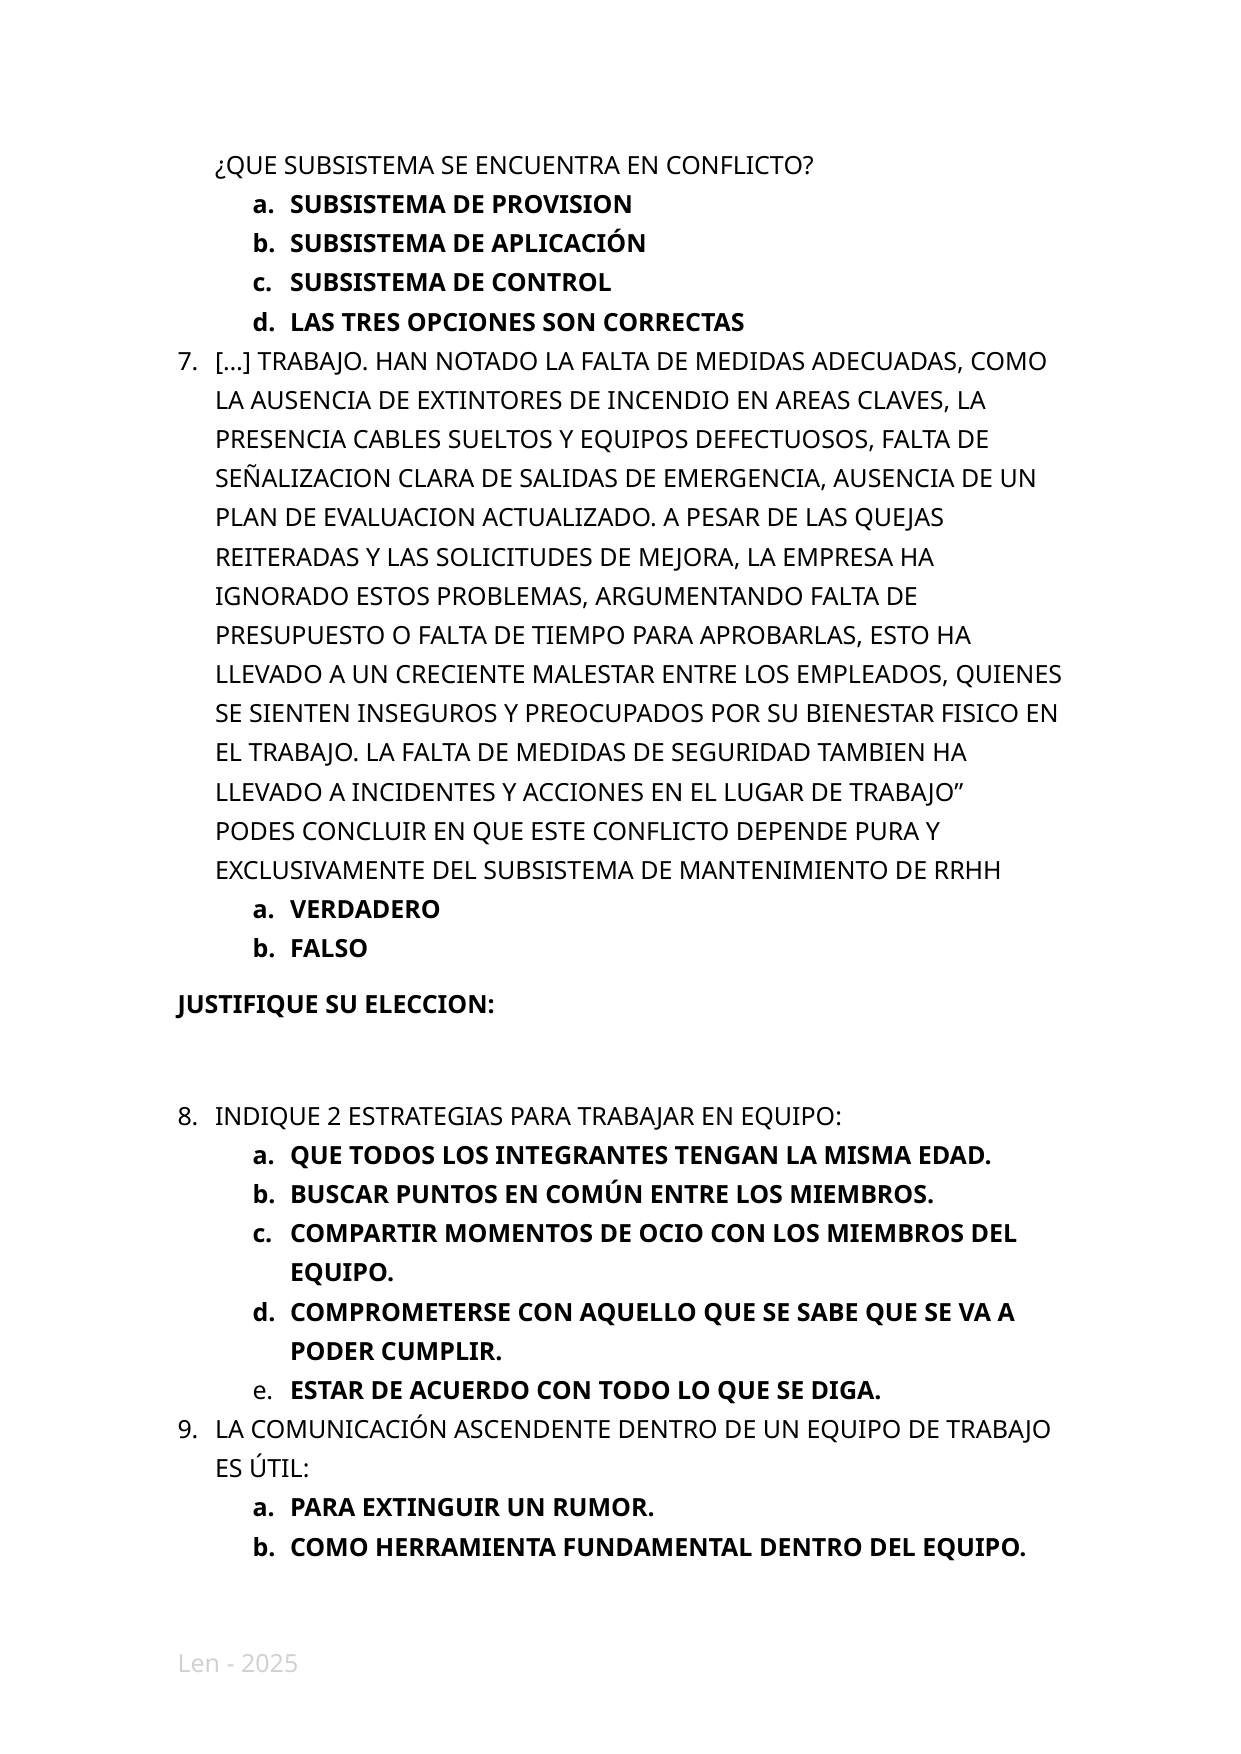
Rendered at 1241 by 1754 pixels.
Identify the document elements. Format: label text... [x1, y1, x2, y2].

list FALSO [252, 931, 1063, 965]
text JUSTIFIQUE SU ELECCION: [177, 987, 1063, 1021]
list BUSCAR PUNTOS EN COMÚN ENTRE LOS MIEMBROS. [252, 1177, 1063, 1211]
list LAS TRES OPCIONES SON CORRECTAS [252, 304, 1063, 338]
list INDIQUE 2 ESTRATEGIAS PARA TRABAJAR EN EQUIPO: [177, 1098, 1063, 1132]
list VERDADERO [252, 892, 1063, 926]
list SUBSISTEMA DE PROVISION [252, 187, 1063, 221]
list SUBSISTEMA DE CONTROL [252, 265, 1063, 299]
list ¿QUE SUBSISTEMA SE ENCUENTRA EN CONFLICTO? [215, 148, 1063, 182]
list COMPARTIR MOMENTOS DE OCIO CON LOS MIEMBROS DEL EQUIPO. [252, 1216, 1063, 1289]
list SUBSISTEMA DE APLICACIÓN [252, 226, 1063, 260]
list COMO HERRAMIENTA FUNDAMENTAL DENTRO DEL EQUIPO. [252, 1529, 1063, 1563]
list QUE TODOS LOS INTEGRANTES TENGAN LA MISMA EDAD. [252, 1138, 1063, 1172]
list LA COMUNICACIÓN ASCENDENTE DENTRO DE UN EQUIPO DE TRABAJO ES ÚTIL: [177, 1412, 1063, 1485]
list ESTAR DE ACUERDO CON TODO LO QUE SE DIGA. [252, 1373, 1063, 1407]
list COMPROMETERSE CON AQUELLO QUE SE SABE QUE SE VA A PODER CUMPLIR. [252, 1294, 1063, 1367]
list […] TRABAJO. HAN NOTADO LA FALTA DE MEDIDAS ADECUADAS, COMO LA AUSENCIA DE EXTINTORES DE INCENDIO EN AREAS CLAVES, LA PRESENCIA CABLES SUELTOS Y EQUIPOS DEFECTUOSOS, FALTA DE SEÑALIZACION CLARA DE SALIDAS DE EMERGENCIA, AUSENCIA DE UN PLAN DE EVALUACION ACTUALIZADO. A PESAR DE LAS QUEJAS REITERADAS Y LAS SOLICITUDES DE MEJORA, LA EMPRESA HA IGNORADO ESTOS PROBLEMAS, ARGUMENTANDO FALTA DE PRESUPUESTO O FALTA DE TIEMPO PARA APROBARLAS, ESTO HA LLEVADO A UN CRECIENTE MALESTAR ENTRE LOS EMPLEADOS, QUIENES SE SIENTEN INSEGUROS Y PREOCUPADOS POR SU BIENESTAR FISICO EN EL TRABAJO. LA FALTA DE MEDIDAS DE SEGURIDAD TAMBIEN HA LLEVADO A INCIDENTES Y ACCIONES EN EL LUGAR DE TRABAJO” PODES CONCLUIR EN QUE ESTE CONFLICTO DEPENDE PURA Y EXCLUSIVAMENTE DEL SUBSISTEMA DE MANTENIMIENTO DE RRHH [177, 343, 1063, 887]
list PARA EXTINGUIR UN RUMOR. [252, 1490, 1063, 1524]
